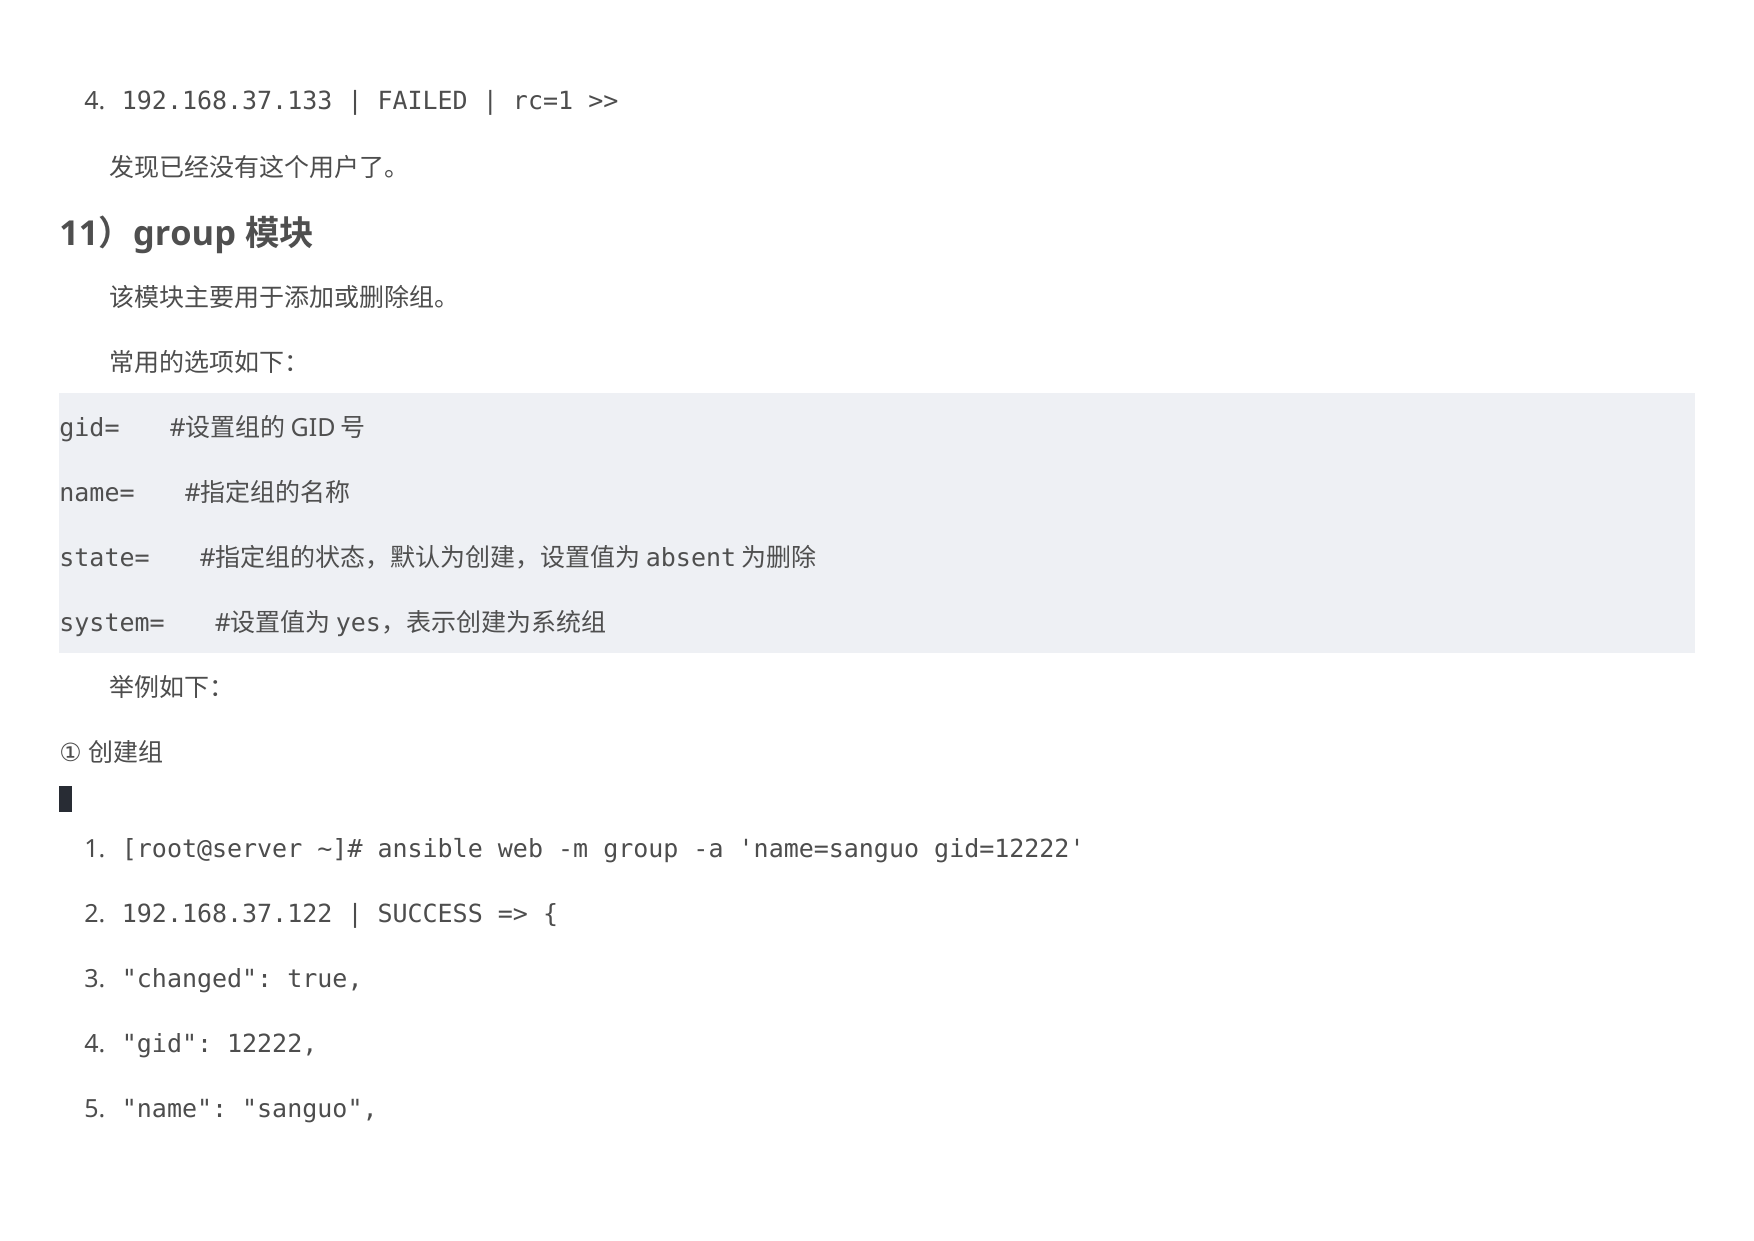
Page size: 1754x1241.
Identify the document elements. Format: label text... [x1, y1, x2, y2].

list "gid": 12222, [84, 1010, 1695, 1075]
subtitle 11）group 模块 [59, 198, 1695, 263]
list [root@server ~]# ansible web -m group -a 'name=sanguo gid=12222' [84, 815, 1695, 880]
text gid= #设置组的GID号 name= #指定组的名称 state= #指定组的状态，默认为创建，设置值为absent为删除 system= #设置值为yes，表示创建为系统组 [59, 393, 1695, 653]
list 192.168.37.122 | SUCCESS => { [84, 880, 1695, 945]
list "changed": true, [84, 945, 1695, 1010]
list 192.168.37.133 | FAILED | rc=1 >> [84, 68, 1695, 133]
list "name": "sanguo", [84, 1075, 1695, 1140]
text 该模块主要用于添加或删除组。 常用的选项如下： [59, 263, 1695, 393]
text 举例如下： ① 创建组 [59, 653, 1695, 783]
text 发现已经没有这个用户了。 [59, 133, 1695, 198]
